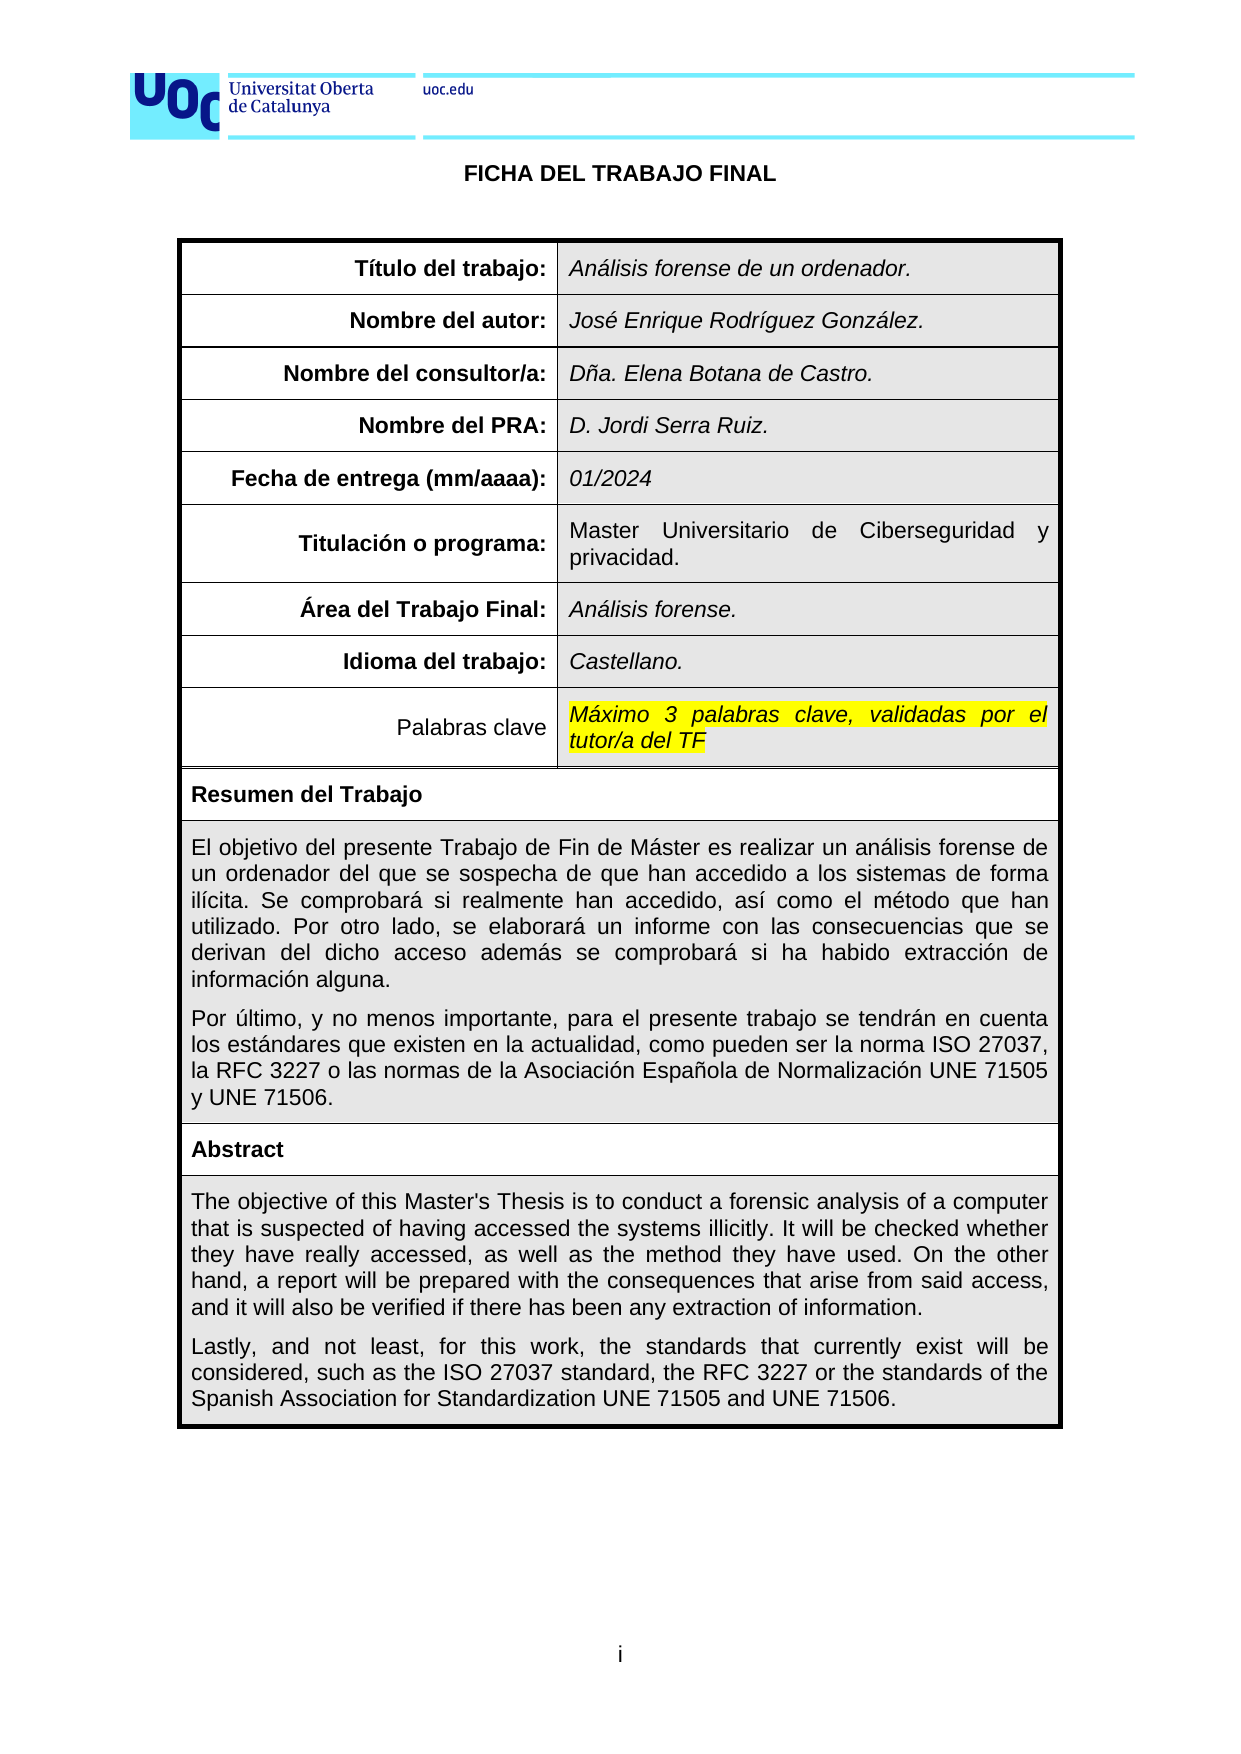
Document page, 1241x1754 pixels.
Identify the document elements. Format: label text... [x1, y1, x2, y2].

table_cell Máximo 3 palabras clave, validadas por el tutor/a del TF [558, 688, 1058, 766]
table_cell Fecha de entrega (mm/aaaa): [182, 452, 557, 503]
picture [130, 73, 1135, 143]
table_header Análisis forense de un ordenador. [558, 243, 1058, 294]
table_header Título del trabajo: [182, 243, 557, 294]
table_cell Resumen del Trabajo [182, 769, 1058, 820]
table_cell Análisis forense. [558, 583, 1058, 635]
table_cell Nombre del PRA: [182, 400, 557, 451]
table_cell The objective of this Master's Thesis is to conduct a forensic analysis of a computer that is suspected of having accessed the systems illicitly. It will be checked whether they have really accessed, as well as the method they have used. On the other hand, a report will be prepared with the consequences that arise from said access, and it will also be verified if there has been any extraction of information. Lastly, and not least, for this work, the standards that currently exist will be considered, such as the ISO 27037 standard, the RFC 3227 or the standards of the Spanish Association for Standardization UNE 71505 and UNE 71506. [182, 1176, 1058, 1424]
table_cell El objetivo del presente Trabajo de Fin de Máster es realizar un análisis forense de un ordenador del que se sospecha de que han accedido a los sistemas de forma ilícita. Se comprobará si realmente han accedido, así como el método que han utilizado. Por otro lado, se elaborará un informe con las consecuencias que se derivan del dicho acceso además se comprobará si ha habido extracción de información alguna. Por último, y no menos importante, para el presente trabajo se tendrán en cuenta los estándares que existen en la actualidad, como pueden ser la norma ISO 27037, la RFC 3227 o las normas de la Asociación Española de Normalización UNE 71505 y UNE 71506. [182, 821, 1058, 1122]
table_cell 01/2024 [558, 452, 1058, 503]
table_cell Master Universitario de Ciberseguridad y privacidad. [558, 505, 1058, 582]
table_cell Área del Trabajo Final: [182, 583, 557, 635]
table_cell Nombre del autor: [182, 295, 557, 346]
table_cell Dña. Elena Botana de Castro. [558, 348, 1058, 399]
table_cell Castellano. [558, 636, 1058, 687]
text FICHA DEL TRABAJO FINAL [177, 160, 1063, 187]
table_cell Abstract [182, 1124, 1058, 1175]
table_cell D. Jordi Serra Ruiz. [558, 400, 1058, 451]
table_cell Idioma del trabajo: [182, 636, 557, 687]
table_cell Nombre del consultor/a: [182, 348, 557, 399]
table_cell José Enrique Rodríguez González. [558, 295, 1058, 346]
table_cell Palabras clave [182, 688, 557, 766]
table_cell Titulación o programa: [182, 505, 557, 582]
